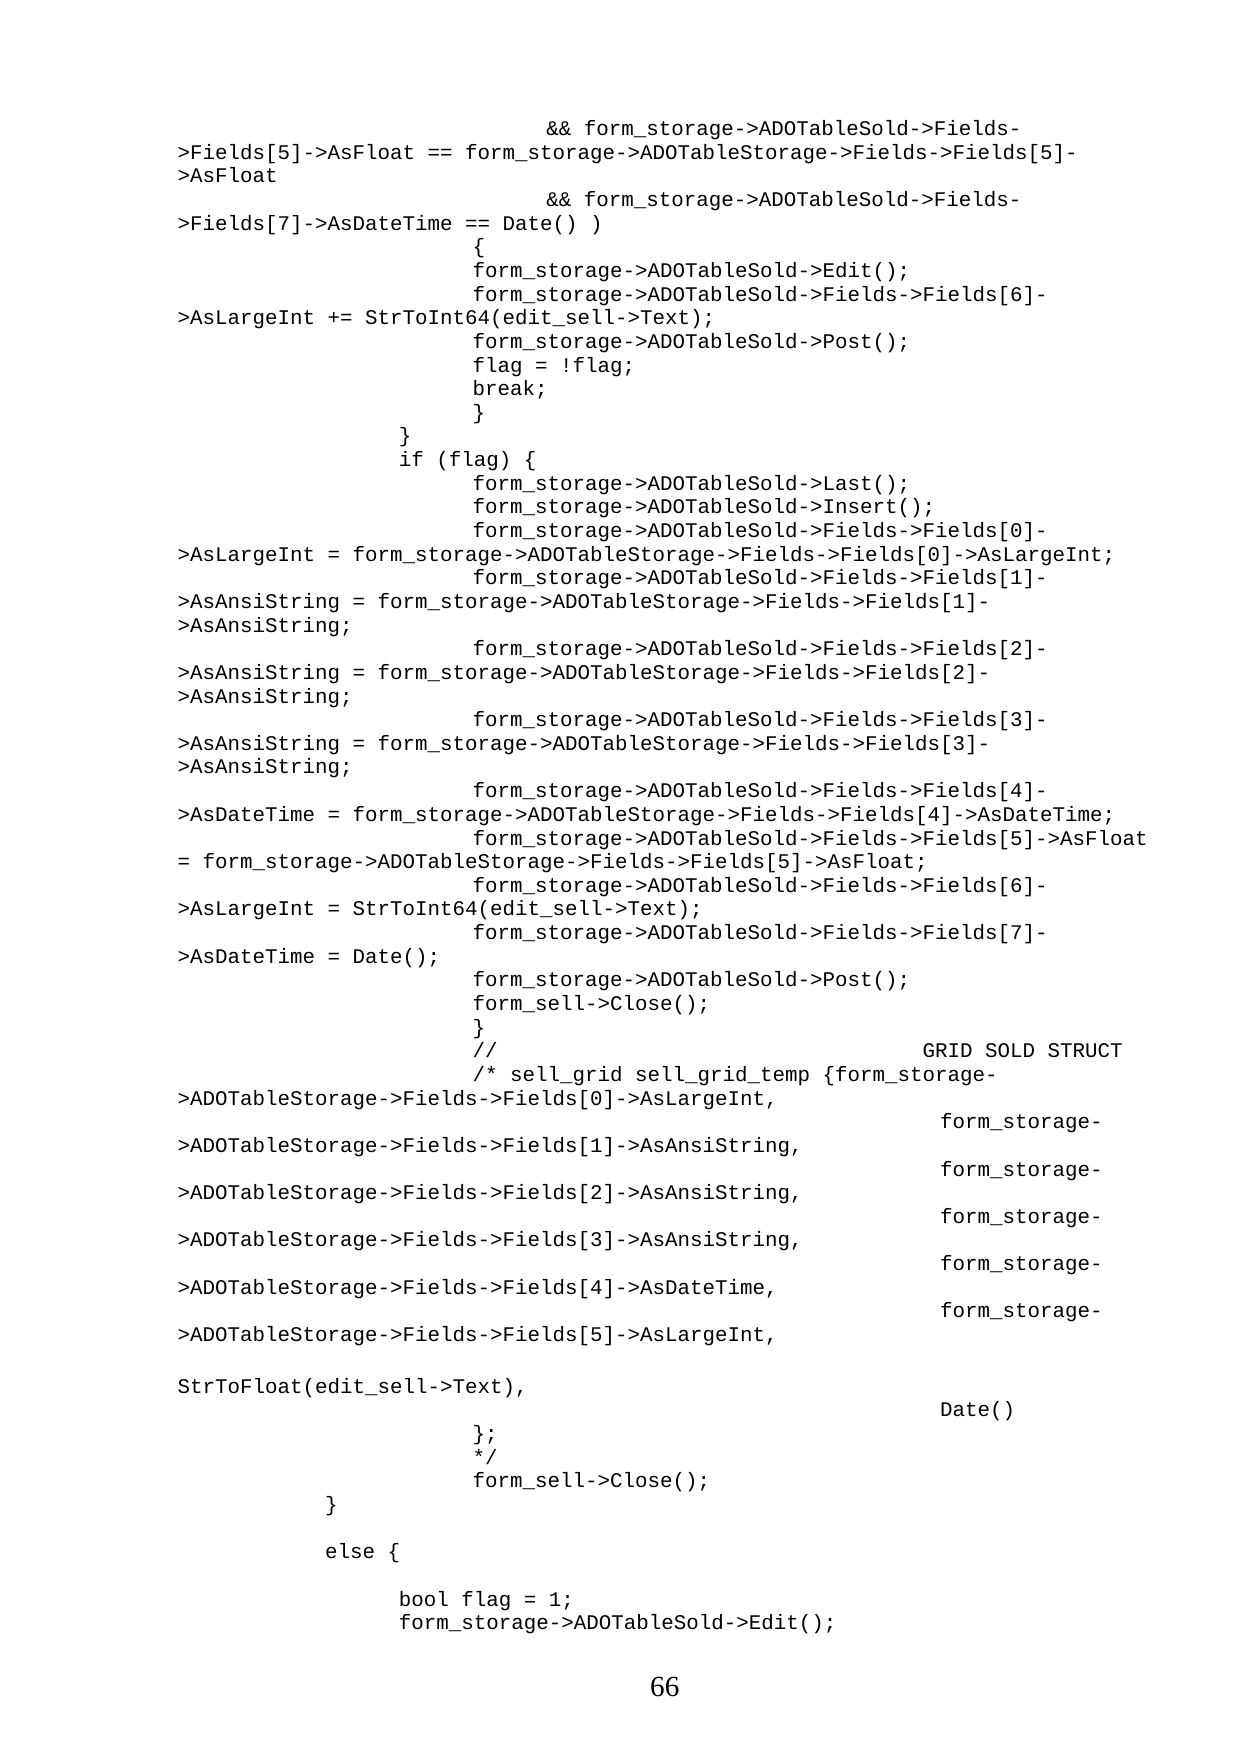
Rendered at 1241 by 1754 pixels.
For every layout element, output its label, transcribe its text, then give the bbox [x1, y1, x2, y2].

text else { [177, 1541, 1152, 1565]
text } [177, 1494, 1152, 1518]
text form_storage->ADOTableSold->Fields->Fields[3]->AsAnsiString = form_storage->ADOTableStorage->Fields->Fields[3]->AsAnsiString; [177, 709, 1152, 780]
text form_storage->ADOTableStorage->Fields->Fields[1]->AsAnsiString, [177, 1111, 1152, 1158]
text form_storage->ADOTableSold->Fields->Fields[7]->AsDateTime = Date(); [177, 922, 1152, 969]
text } [177, 426, 1152, 449]
text } [177, 402, 1152, 426]
text break; [177, 378, 1152, 402]
text && form_storage->ADOTableSold->Fields->Fields[5]->AsFloat == form_storage->ADOTableStorage->Fields->Fields[5]->AsFloat [177, 118, 1152, 189]
text flag = !flag; [177, 354, 1152, 378]
text form_storage->ADOTableSold->Fields->Fields[6]->AsLargeInt = StrToInt64(edit_sell->Text); [177, 875, 1152, 922]
text form_storage->ADOTableSold->Insert(); [177, 496, 1152, 520]
text form_storage->ADOTableSold->Fields->Fields[5]->AsFloat = form_storage->ADOTableStorage->Fields->Fields[5]->AsFloat; [177, 827, 1152, 875]
text form_storage->ADOTableSold->Post(); [177, 331, 1152, 354]
text form_storage->ADOTableStorage->Fields->Fields[2]->AsAnsiString, [177, 1158, 1152, 1206]
text && form_storage->ADOTableSold->Fields->Fields[7]->AsDateTime == Date() ) [177, 189, 1152, 236]
text StrToFloat(edit_sell->Text), [177, 1348, 1152, 1399]
text form_sell->Close(); [177, 993, 1152, 1017]
text */ [177, 1447, 1152, 1470]
text bool flag = 1; [177, 1588, 1152, 1612]
text form_sell->Close(); [177, 1470, 1152, 1494]
text /* sell_grid sell_grid_temp {form_storage->ADOTableStorage->Fields->Fields[0]->AsLargeInt, [177, 1064, 1152, 1111]
text form_storage->ADOTableStorage->Fields->Fields[4]->AsDateTime, [177, 1253, 1152, 1300]
text form_storage->ADOTableSold->Fields->Fields[2]->AsAnsiString = form_storage->ADOTableStorage->Fields->Fields[2]->AsAnsiString; [177, 638, 1152, 709]
text form_storage->ADOTableSold->Fields->Fields[4]->AsDateTime = form_storage->ADOTableStorage->Fields->Fields[4]->AsDateTime; [177, 780, 1152, 827]
text form_storage->ADOTableSold->Edit(); [177, 260, 1152, 284]
text if (flag) { [177, 449, 1152, 473]
text }; [177, 1423, 1152, 1447]
text form_storage->ADOTableStorage->Fields->Fields[5]->AsLargeInt, [177, 1300, 1152, 1348]
text form_storage->ADOTableSold->Post(); [177, 969, 1152, 993]
text form_storage->ADOTableSold->Last(); [177, 473, 1152, 496]
text form_storage->ADOTableSold->Fields->Fields[0]->AsLargeInt = form_storage->ADOTableStorage->Fields->Fields[0]->AsLargeInt; [177, 520, 1152, 567]
text form_storage->ADOTableSold->Fields->Fields[1]->AsAnsiString = form_storage->ADOTableStorage->Fields->Fields[1]->AsAnsiString; [177, 567, 1152, 638]
text } [177, 1017, 1152, 1040]
text Date() [177, 1399, 1152, 1423]
text form_storage->ADOTableStorage->Fields->Fields[3]->AsAnsiString, [177, 1206, 1152, 1253]
text form_storage->ADOTableSold->Edit(); [177, 1612, 1152, 1636]
text // GRID SOLD STRUCT [177, 1040, 1152, 1064]
text { [177, 236, 1152, 260]
text form_storage->ADOTableSold->Fields->Fields[6]->AsLargeInt += StrToInt64(edit_sell->Text); [177, 284, 1152, 331]
